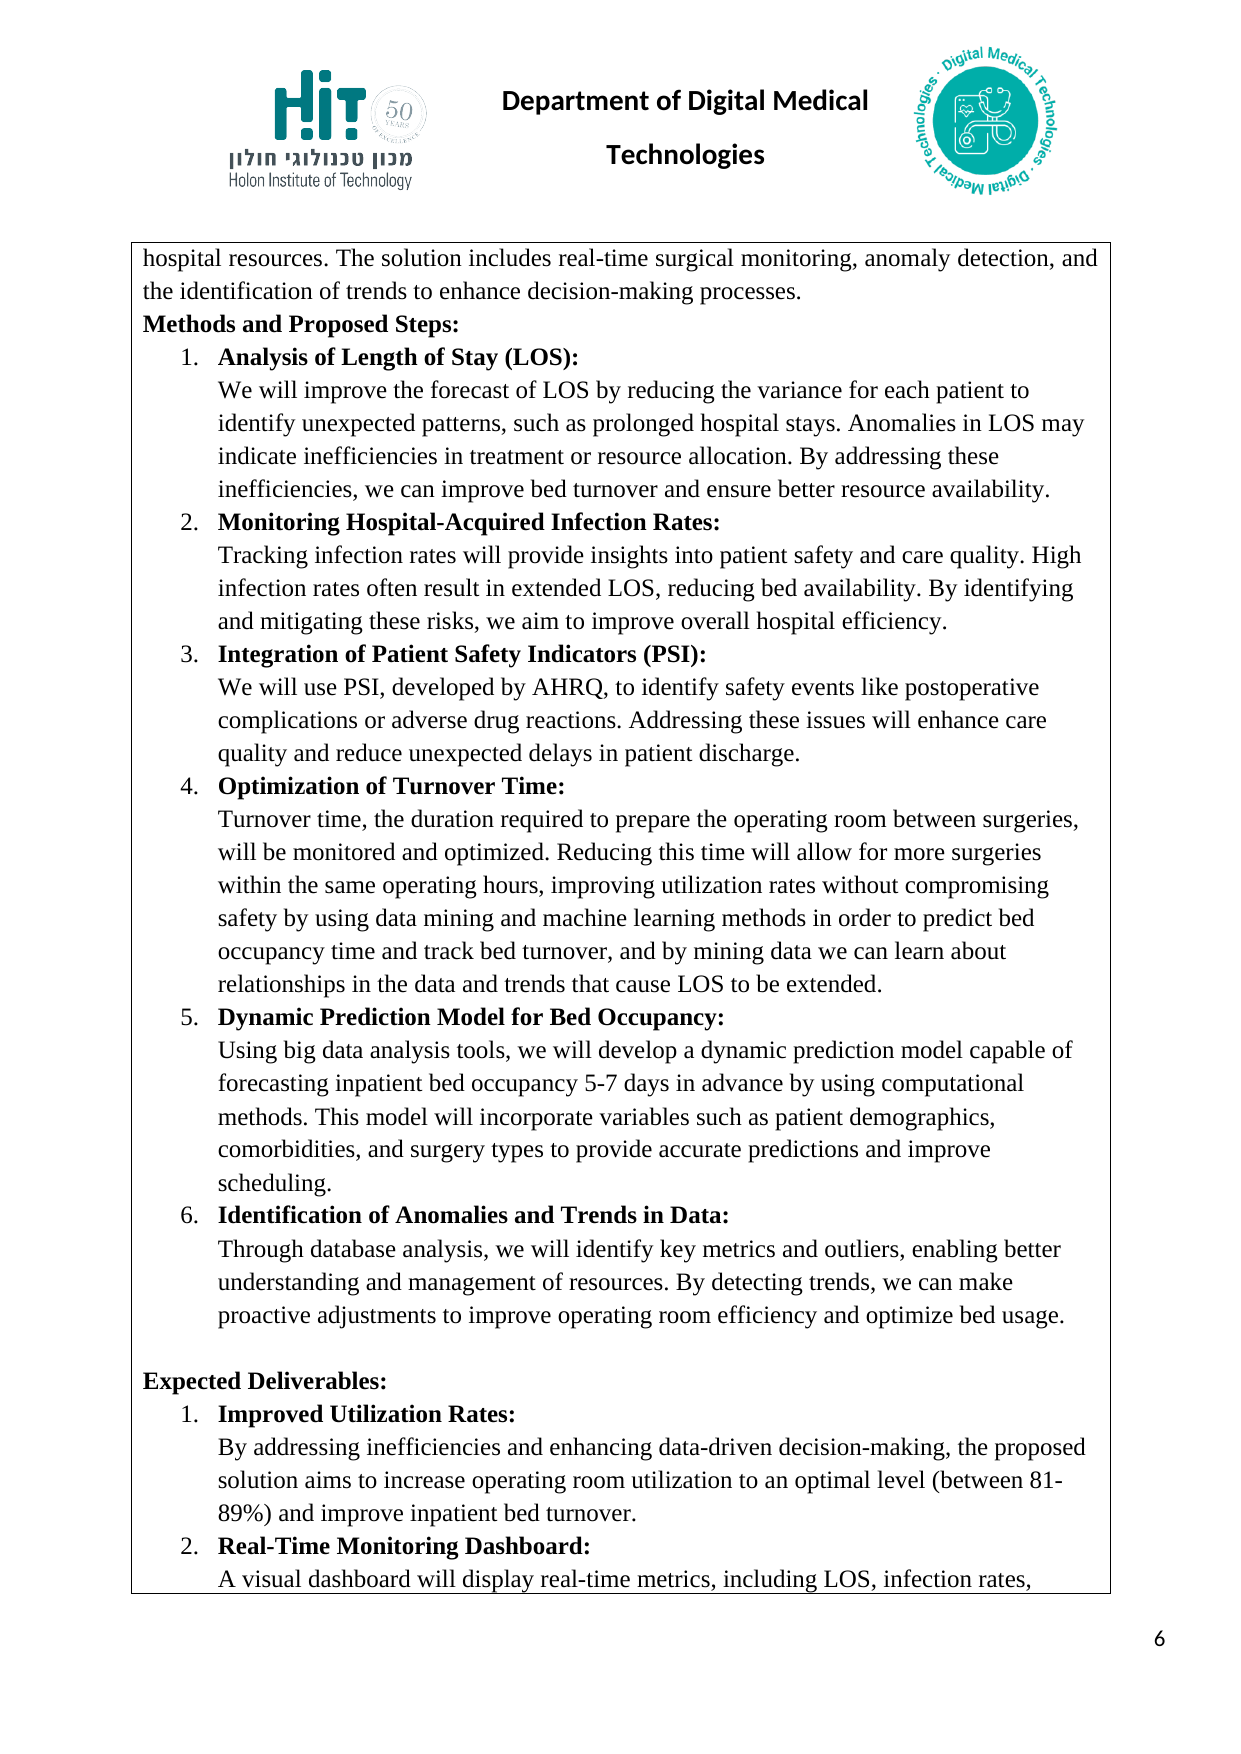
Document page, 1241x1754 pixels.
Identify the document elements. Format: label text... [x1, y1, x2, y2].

picture [225, 67, 433, 194]
picture [907, 36, 1059, 200]
